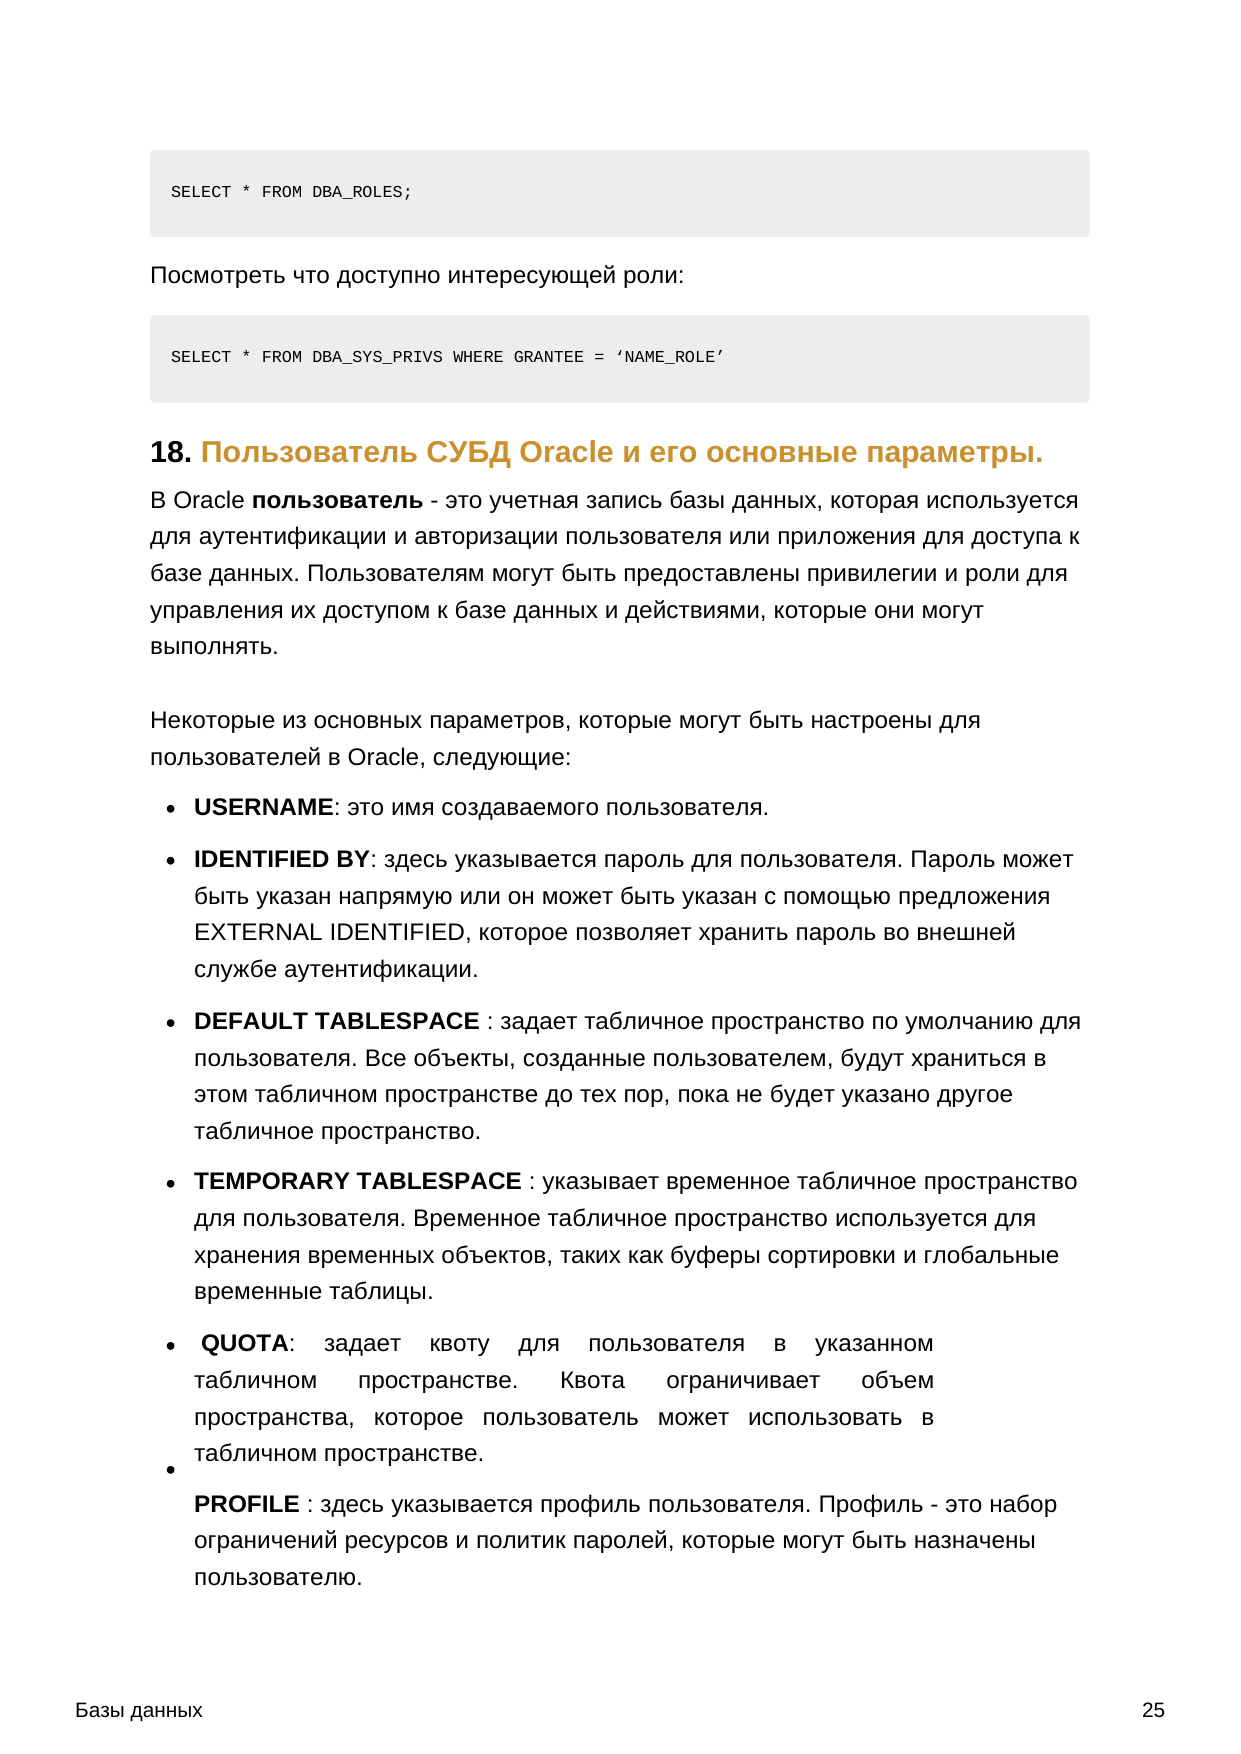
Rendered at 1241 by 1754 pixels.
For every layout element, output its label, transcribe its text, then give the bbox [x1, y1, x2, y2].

text USERNAME: это имя создаваемого пользователя. [194, 793, 1168, 820]
text DEFAULT TABLESPACE : задает табличное пространство по умолчанию для пользователя. Все объекты, созданные пользователем, будут храниться в этом табличном пространстве до тех пор, пока не будет указано другое табличное пространство. [194, 1007, 1082, 1144]
text SELECT * FROM DBA_ROLES; [171, 183, 1168, 202]
text Посмотреть что доступно интересующей роли: [150, 261, 1168, 288]
text SELECT * FROM DBA_SYS_PRIVS WHERE GRANTEE = ‘NAME_ROLE’ [171, 349, 1168, 368]
text QUOTA: задает квоту для пользователя в указанном табличном пространстве. Квота ограничивает объем пространства, которое пользователь может использовать в табличном пространстве. [194, 1329, 934, 1467]
text В Oracle пользователь - это учетная запись базы данных, которая используется для аутентификации и авторизации пользователя или приложения для доступа к базе данных. Пользователям могут быть предоставлены привилегии и роли для управления их доступом к базе данных и действиями, которые они могут выполнять. [150, 486, 1086, 660]
text IDENTIFIED BY: здесь указывается пароль для пользователя. Пароль может быть указан напрямую или он может быть указан с помощью предложения EXTERNAL IDENTIFIED, которое позволяет хранить пароль во внешней службе аутентификации. [194, 845, 1077, 982]
text 18. Пользователь СУБД Oracle и его основные параметры. [150, 434, 1168, 468]
text TEMPORARY TABLESPACE : указывает временное табличное пространство для пользователя. Временное табличное пространство используется для хранения временных объектов, таких как буферы сортировки и глобальные временные таблицы. [194, 1167, 1081, 1305]
text Некоторые из основных параметров, которые могут быть настроены для пользователей в Oracle, следующие: [150, 706, 989, 770]
text PROFILE : здесь указывается профиль пользователя. Профиль - это набор ограничений ресурсов и политик паролей, которые могут быть назначены пользователю. [194, 1490, 1062, 1591]
text Базы данных 25 [75, 1698, 1168, 1722]
